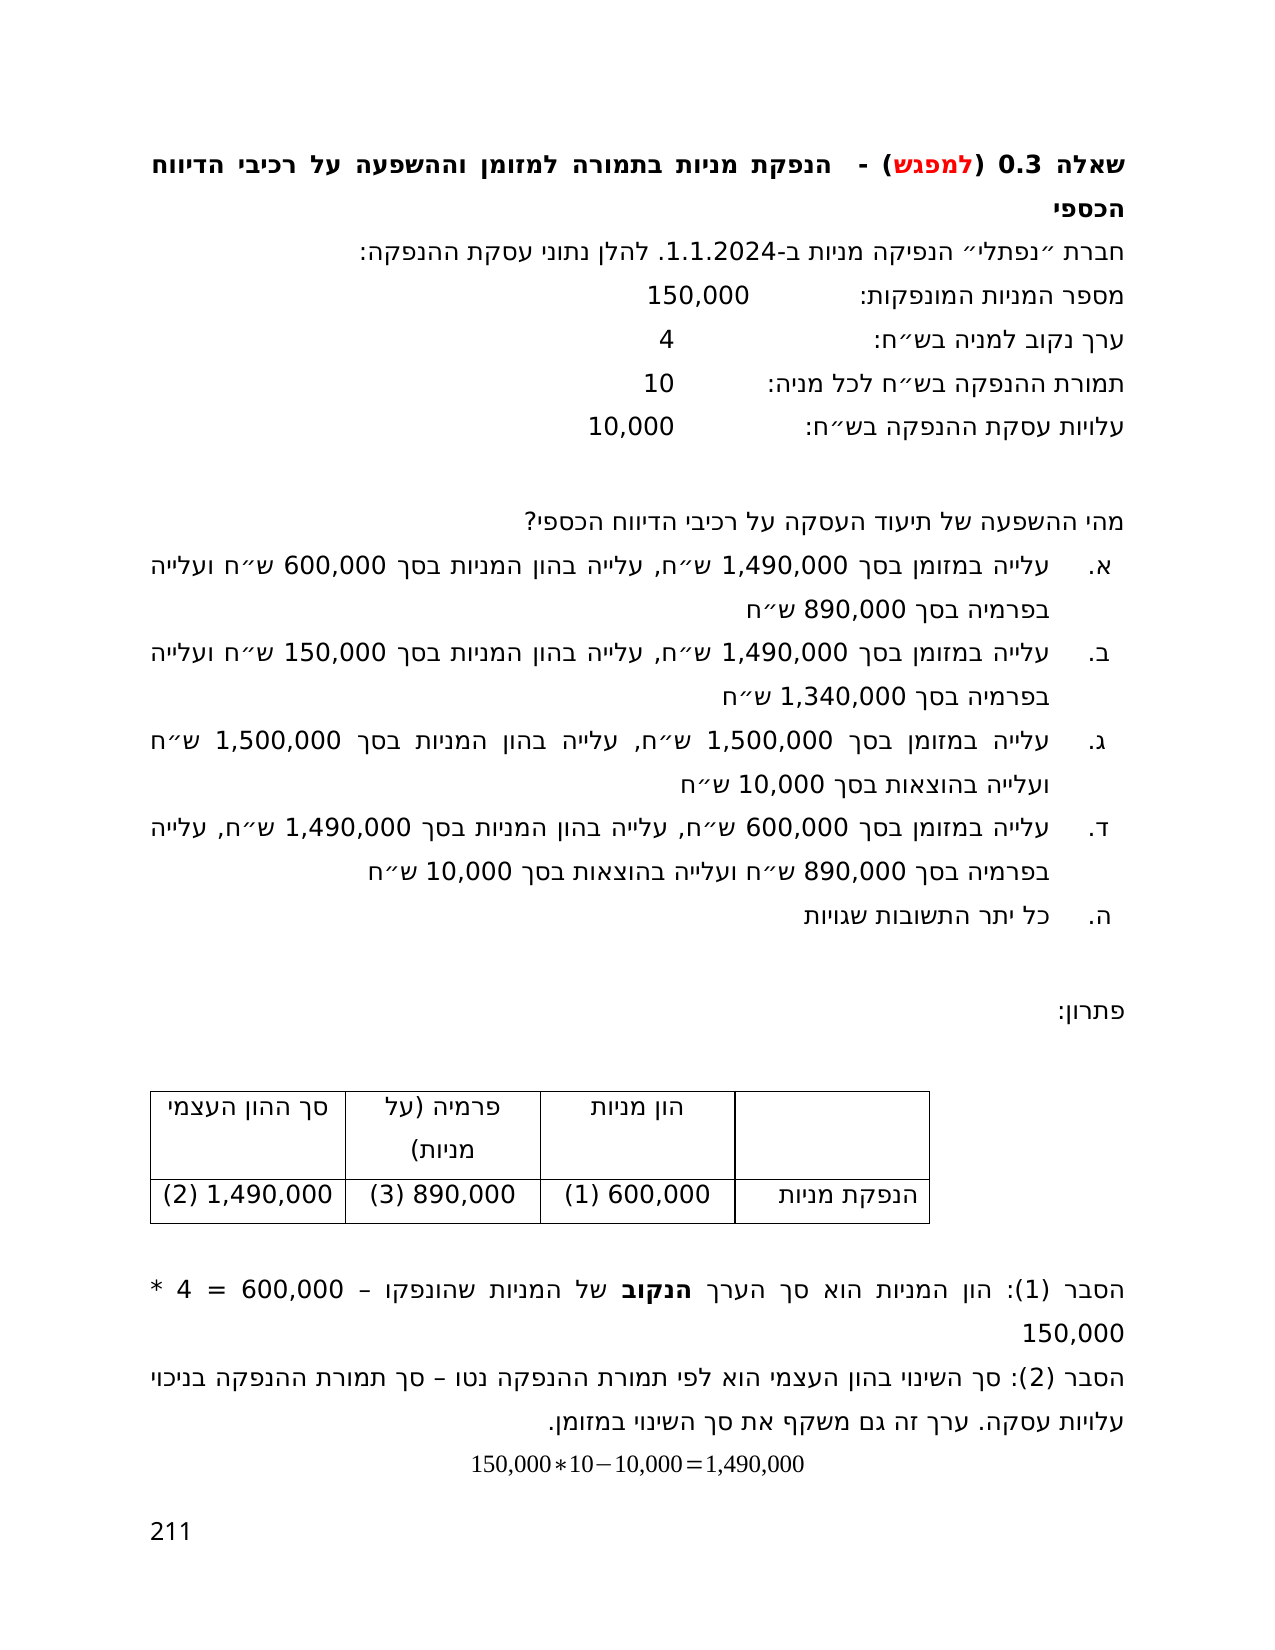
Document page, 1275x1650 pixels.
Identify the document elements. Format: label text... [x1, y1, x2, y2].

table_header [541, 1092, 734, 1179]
list עלייה במזומן בסך 1,490,000 ש״ח, עלייה בהון המניות בסך 600,000 ש״ח ועלייה בפרמיה בסך 890,000 ש״ח [150, 551, 1087, 624]
text הסבר (2): סך השינוי בהון העצמי הוא לפי תמורת ההנפקה נטו – סך תמורת ההנפקה בניכוי עלויות עסקה. ערך זה גם משקף את סך השינוי במזומן. [150, 1363, 1125, 1436]
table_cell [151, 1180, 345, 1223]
list עלייה במזומן בסך 600,000 ש״ח, עלייה בהון המניות בסך 1,490,000 ש״ח, עלייה בפרמיה בסך 890,000 ש״ח ועלייה בהוצאות בסך 10,000 ש״ח [150, 813, 1087, 886]
list עלייה במזומן בסך 1,500,000 ש״ח, עלייה בהון המניות בסך 1,500,000 ש״ח ועלייה בהוצאות בסך 10,000 ש״ח [150, 726, 1087, 799]
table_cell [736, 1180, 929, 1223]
text פתרון: [150, 996, 1125, 1025]
text חברת ״נפתלי״ הנפיקה מניות ב-1.1.2024. להלן נתוני עסקת ההנפקה: [150, 237, 1125, 267]
text מהי ההשפעה של תיעוד העסקה על רכיבי הדיווח הכספי? [150, 507, 1125, 536]
text עלויות עסקת ההנפקה בש״ח: 10,000 [150, 412, 1125, 442]
text ערך נקוב למניה בש״ח: 4 [150, 325, 1125, 354]
text שאלה 0.3 (למפגש) - הנפקת מניות בתמורה למזומן וההשפעה על רכיבי הדיווח הכספי [150, 150, 1125, 223]
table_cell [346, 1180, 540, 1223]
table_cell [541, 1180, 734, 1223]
text הסבר (1): הון המניות הוא סך הערך הנקוב של המניות שהונפקו – 600,000 = 4 * 150,000 [150, 1275, 1125, 1348]
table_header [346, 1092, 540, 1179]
text מספר המניות המונפקות: 150,000 [150, 281, 1125, 310]
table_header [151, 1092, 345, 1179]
list כל יתר התשובות שגויות [150, 901, 1087, 930]
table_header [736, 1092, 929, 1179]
list עלייה במזומן בסך 1,490,000 ש״ח, עלייה בהון המניות בסך 150,000 ש״ח ועלייה בפרמיה בסך 1,340,000 ש״ח [150, 638, 1087, 711]
text תמורת ההנפקה בש״ח לכל מניה: 10 [150, 369, 1125, 398]
